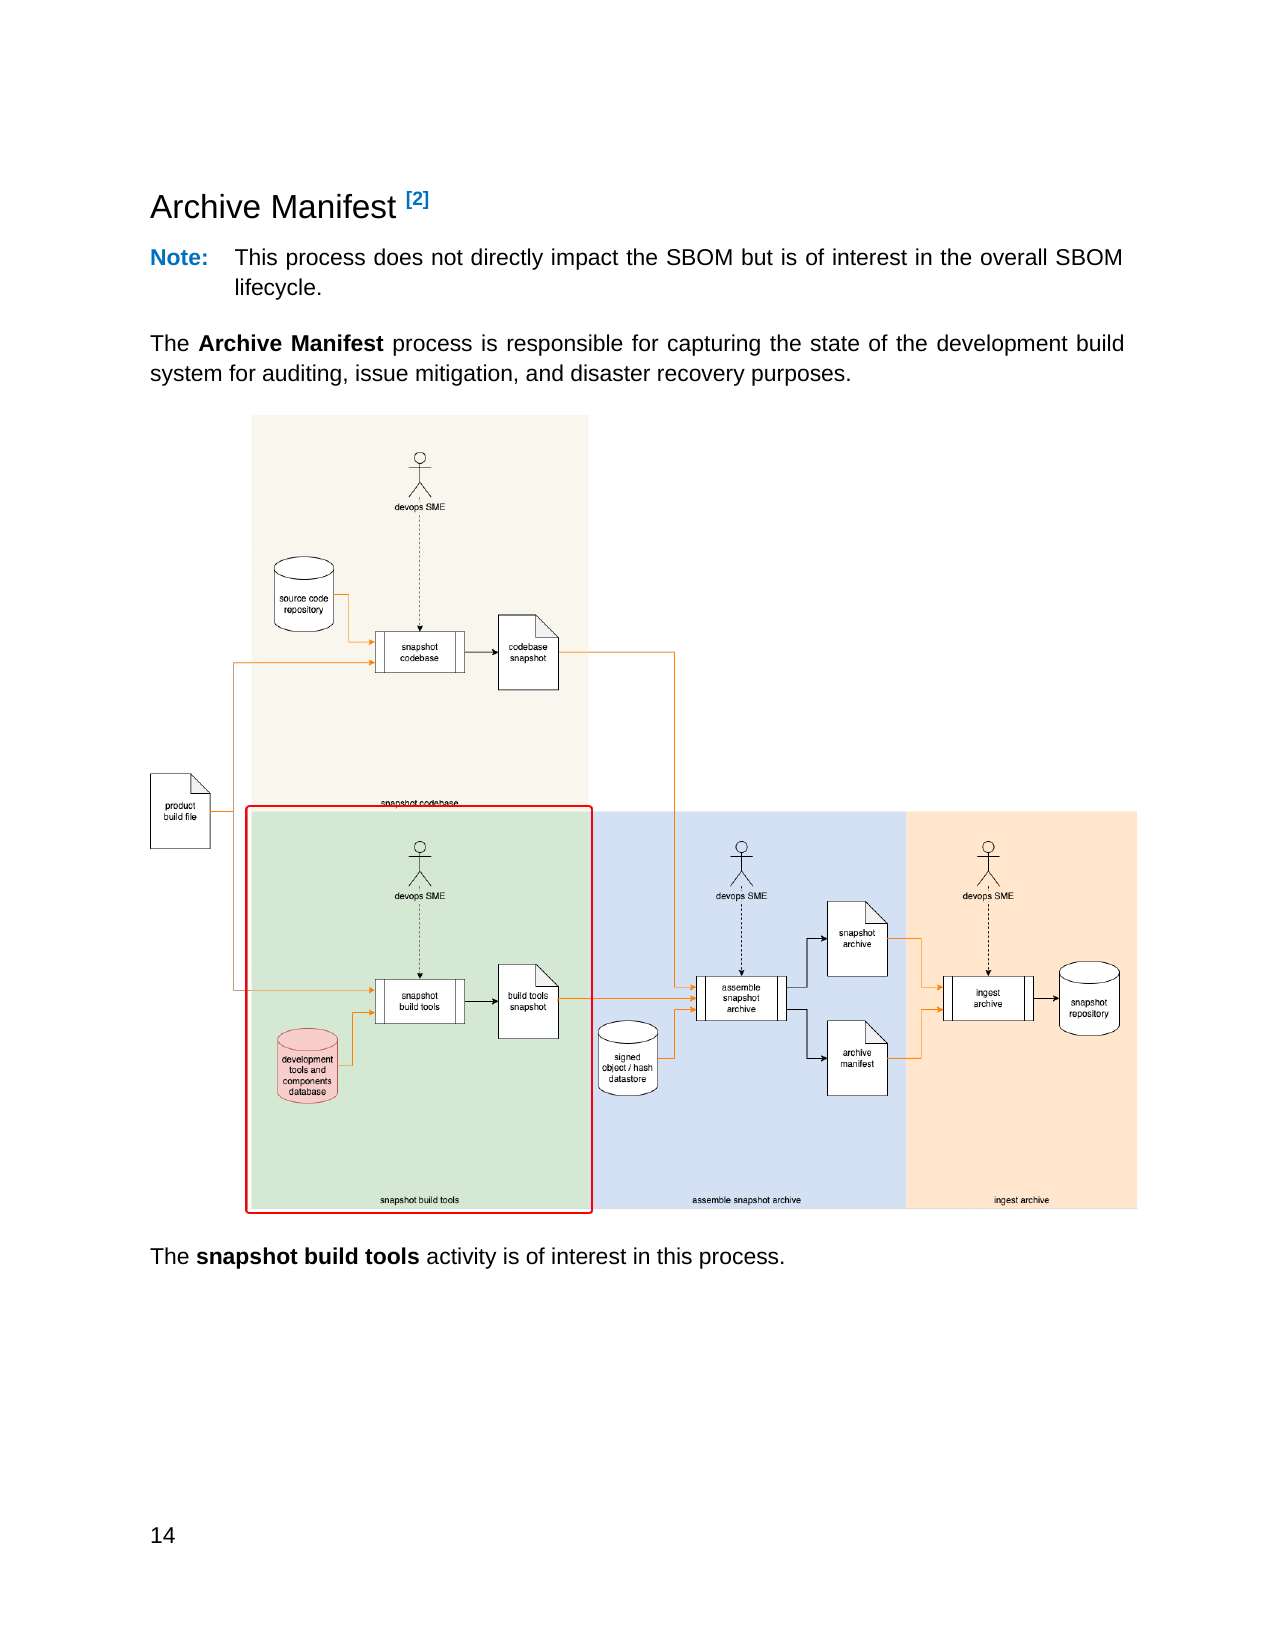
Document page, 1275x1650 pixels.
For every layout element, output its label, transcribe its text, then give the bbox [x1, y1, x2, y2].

subtitle Archive Manifest [2] [150, 187, 1125, 226]
text Note: This process does not directly impact the SBOM but is of interest in the overall SBOM lifecycle. [150, 244, 1125, 301]
text The snapshot build tools activity is of interest in this process. [150, 1243, 1125, 1269]
text The Archive Manifest process is responsible for capturing the state of the development build system for auditing, issue mitigation, and disaster recovery purposes. [150, 329, 1125, 386]
picture [150, 415, 1138, 1214]
